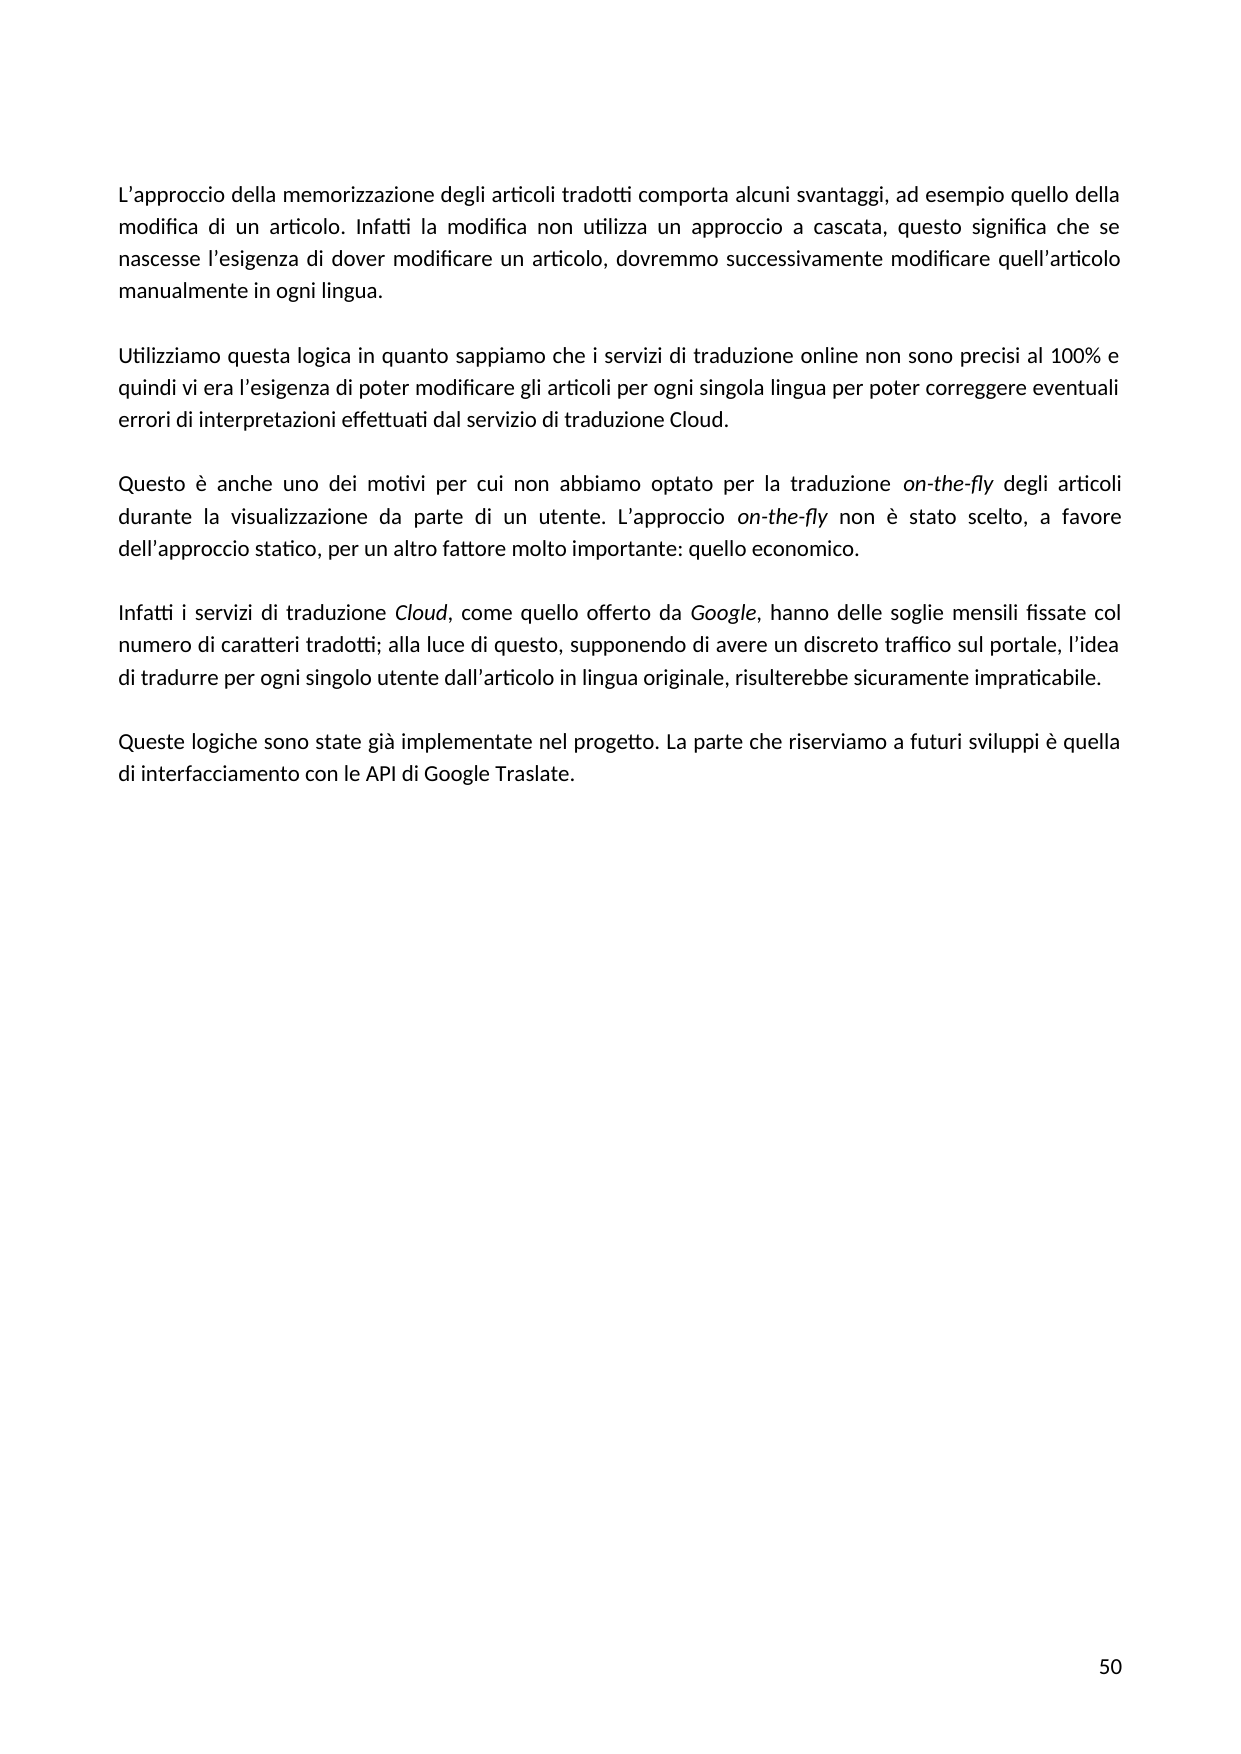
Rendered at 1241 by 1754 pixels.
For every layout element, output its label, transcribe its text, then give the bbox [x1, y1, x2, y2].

text Questo è anche uno dei motivi per cui non abbiamo optato per la traduzione on-the-fly degli articoli durante la visualizzazione da parte di un utente. L’approccio on-the-fly non è stato scelto, a favore dell’approccio statico, per un altro fattore molto importante: quello economico. [118, 469, 1122, 562]
text L’approccio della memorizzazione degli articoli tradotti comporta alcuni svantaggi, ad esempio quello della modifica di un articolo. Infatti la modifica non utilizza un approccio a cascata, questo significa che se nascesse l’esigenza di dover modificare un articolo, dovremmo successivamente modificare quell’articolo manualmente in ogni lingua. [118, 180, 1122, 304]
text Infatti i servizi di traduzione Cloud, come quello offerto da Google, hanno delle soglie mensili fissate col numero di caratteri tradotti; alla luce di questo, supponendo di avere un discreto traffico sul portale, l’idea di tradurre per ogni singolo utente dall’articolo in lingua originale, risulterebbe sicuramente impraticabile. [118, 598, 1122, 691]
text Utilizziamo questa logica in quanto sappiamo che i servizi di traduzione online non sono precisi al 100% e quindi vi era l’esigenza di poter modificare gli articoli per ogni singola lingua per poter correggere eventuali errori di interpretazioni effettuati dal servizio di traduzione Cloud. [118, 341, 1122, 433]
text Queste logiche sono state già implementate nel progetto. La parte che riserviamo a futuri sviluppi è quella di interfacciamento con le API di Google Traslate. [118, 727, 1122, 787]
